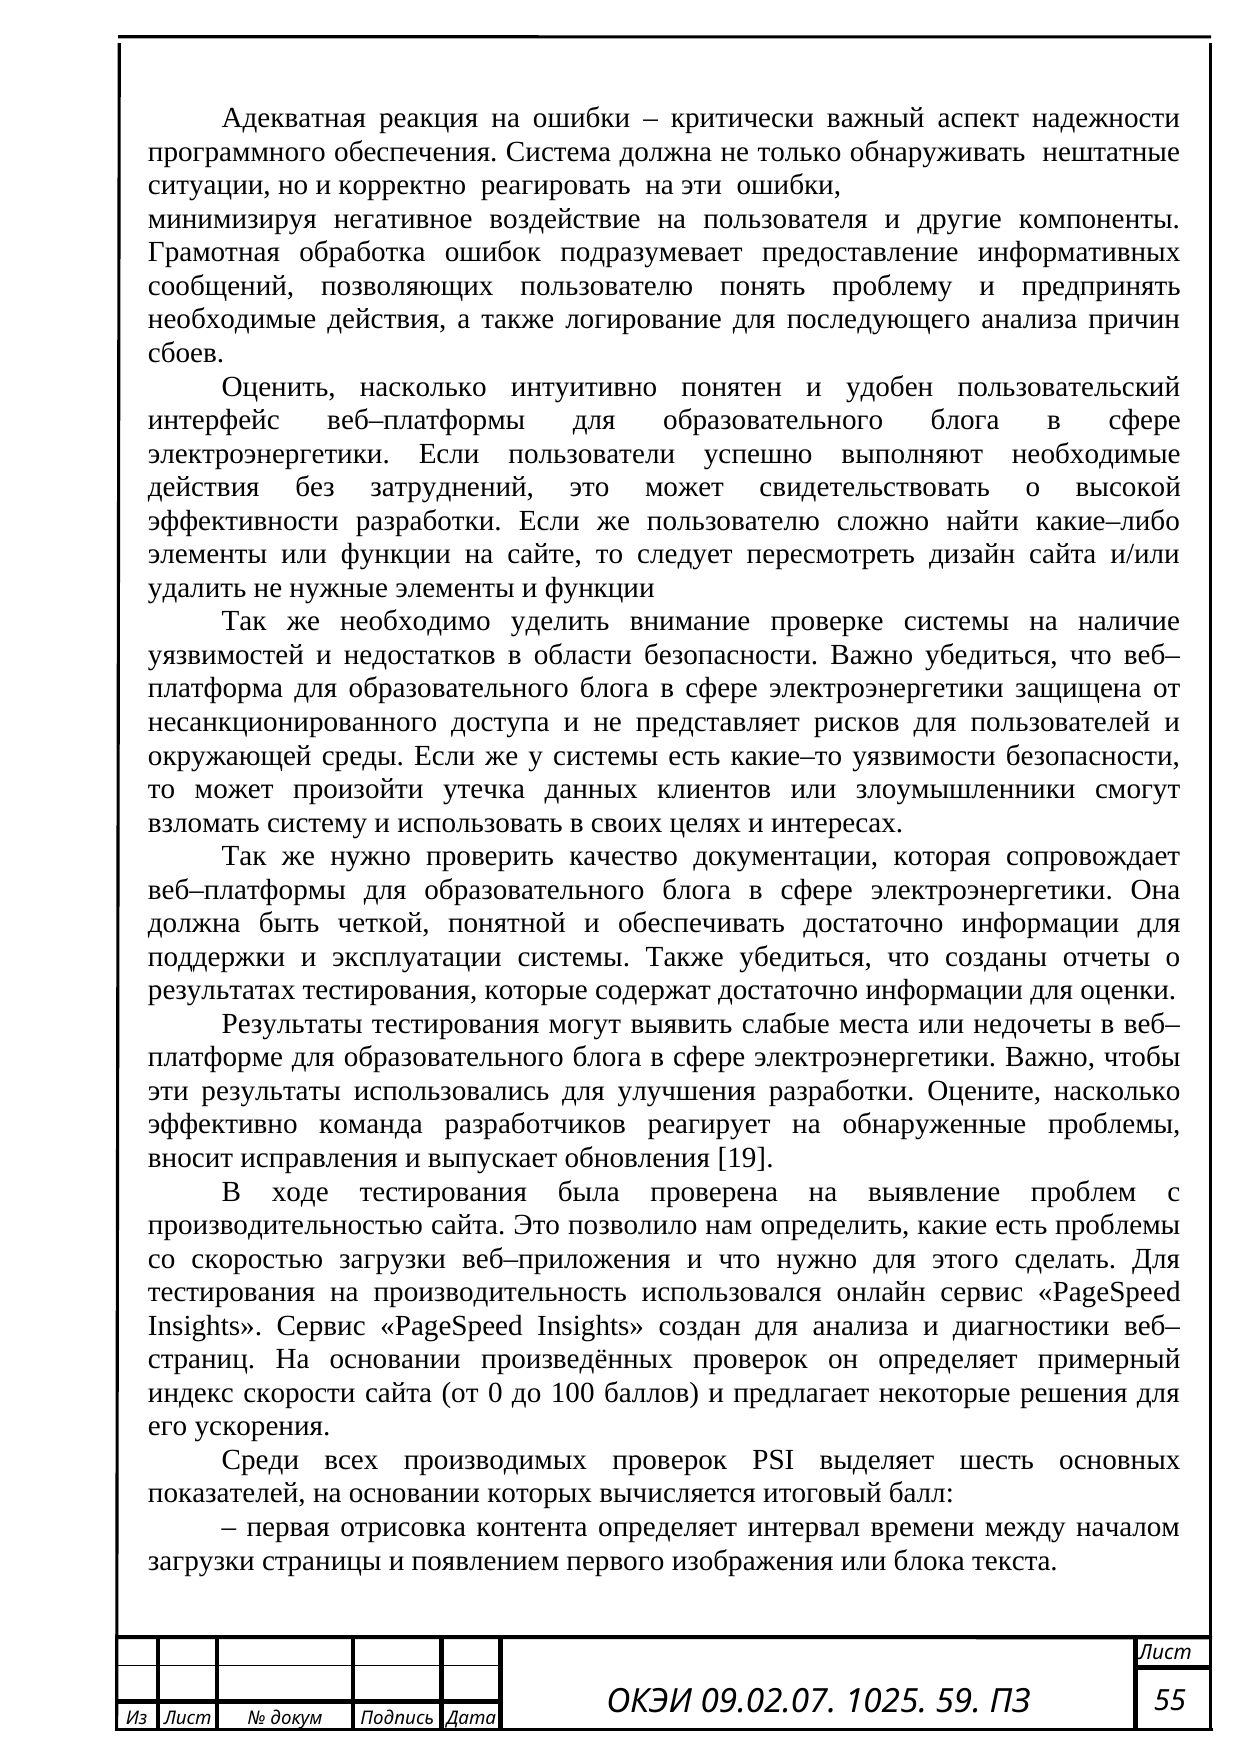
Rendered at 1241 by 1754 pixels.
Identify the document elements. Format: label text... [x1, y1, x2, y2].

text – первая отрисовка контента определяет интервал времени между началом загрузки страницы и появлением первого изображения или блока текста. [148, 1509, 1181, 1576]
text В ходе тестирования была проверена на выявление проблем с производительностью сайта. Это позволило нам определить, какие есть проблемы со скоростью загрузки веб–приложения и что нужно для этого сделать. Для тестирования на производительность использовался онлайн сервис «PageSpeed Insights». Сервис «PageSpeed Insights» создан для анализа и диагностики веб–страниц. На основании произведённых проверок он определяет примерный индекс скорости сайта (от 0 до 100 баллов) и предлагает некоторые решения для его ускорения. [148, 1174, 1181, 1442]
text минимизируя негативное воздействие на пользователя и другие компоненты. Грамотная обработка ошибок подразумевает предоставление информативных сообщений, позволяющих пользователю понять проблему и предпринять необходимые действия, а также логирование для последующего анализа причин сбоев. [148, 201, 1181, 369]
text Адекватная реакция на ошибки – критически важный аспект надежности программного обеспечения. Система должна не только обнаруживать нештатные ситуации, но и корректно реагировать на эти ошибки, [148, 100, 1181, 201]
text Оценить, насколько интуитивно понятен и удобен пользовательский интерфейс веб–платформы для образовательного блога в сфере электроэнергетики. Если пользователи успешно выполняют необходимые действия без затруднений, это может свидетельствовать о высокой эффективности разработки. Если же пользователю сложно найти какие–либо элементы или функции на сайте, то следует пересмотреть дизайн сайта и/или удалить не нужные элементы и функции [148, 369, 1181, 603]
text Среди всех производимых проверок PSI выделяет шесть основных показателей, на основании которых вычисляется итоговый балл: [148, 1442, 1181, 1509]
text Результаты тестирования могут выявить слабые места или недочеты в веб–платформе для образовательного блога в сфере электроэнергетики. Важно, чтобы эти результаты использовались для улучшения разработки. Оцените, насколько эффективно команда разработчиков реагирует на обнаруженные проблемы, вносит исправления и выпускает обновления [19]. [148, 1006, 1181, 1174]
text Так же нужно проверить качество документации, которая сопровождает веб–платформы для образовательного блога в сфере электроэнергетики. Она должна быть четкой, понятной и обеспечивать достаточно информации для поддержки и эксплуатации системы. Также убедиться, что созданы отчеты о результатах тестирования, которые содержат достаточно информации для оценки. [148, 838, 1181, 1006]
text Так же необходимо уделить внимание проверке системы на наличие уязвимостей и недостатков в области безопасности. Важно убедиться, что веб–платформа для образовательного блога в сфере электроэнергетики защищена от несанкционированного доступа и не представляет рисков для пользователей и окружающей среды. Если же у системы есть какие–то уязвимости безопасности, то может произойти утечка данных клиентов или злоумышленники смогут взломать систему и использовать в своих целях и интересах. [148, 603, 1181, 838]
